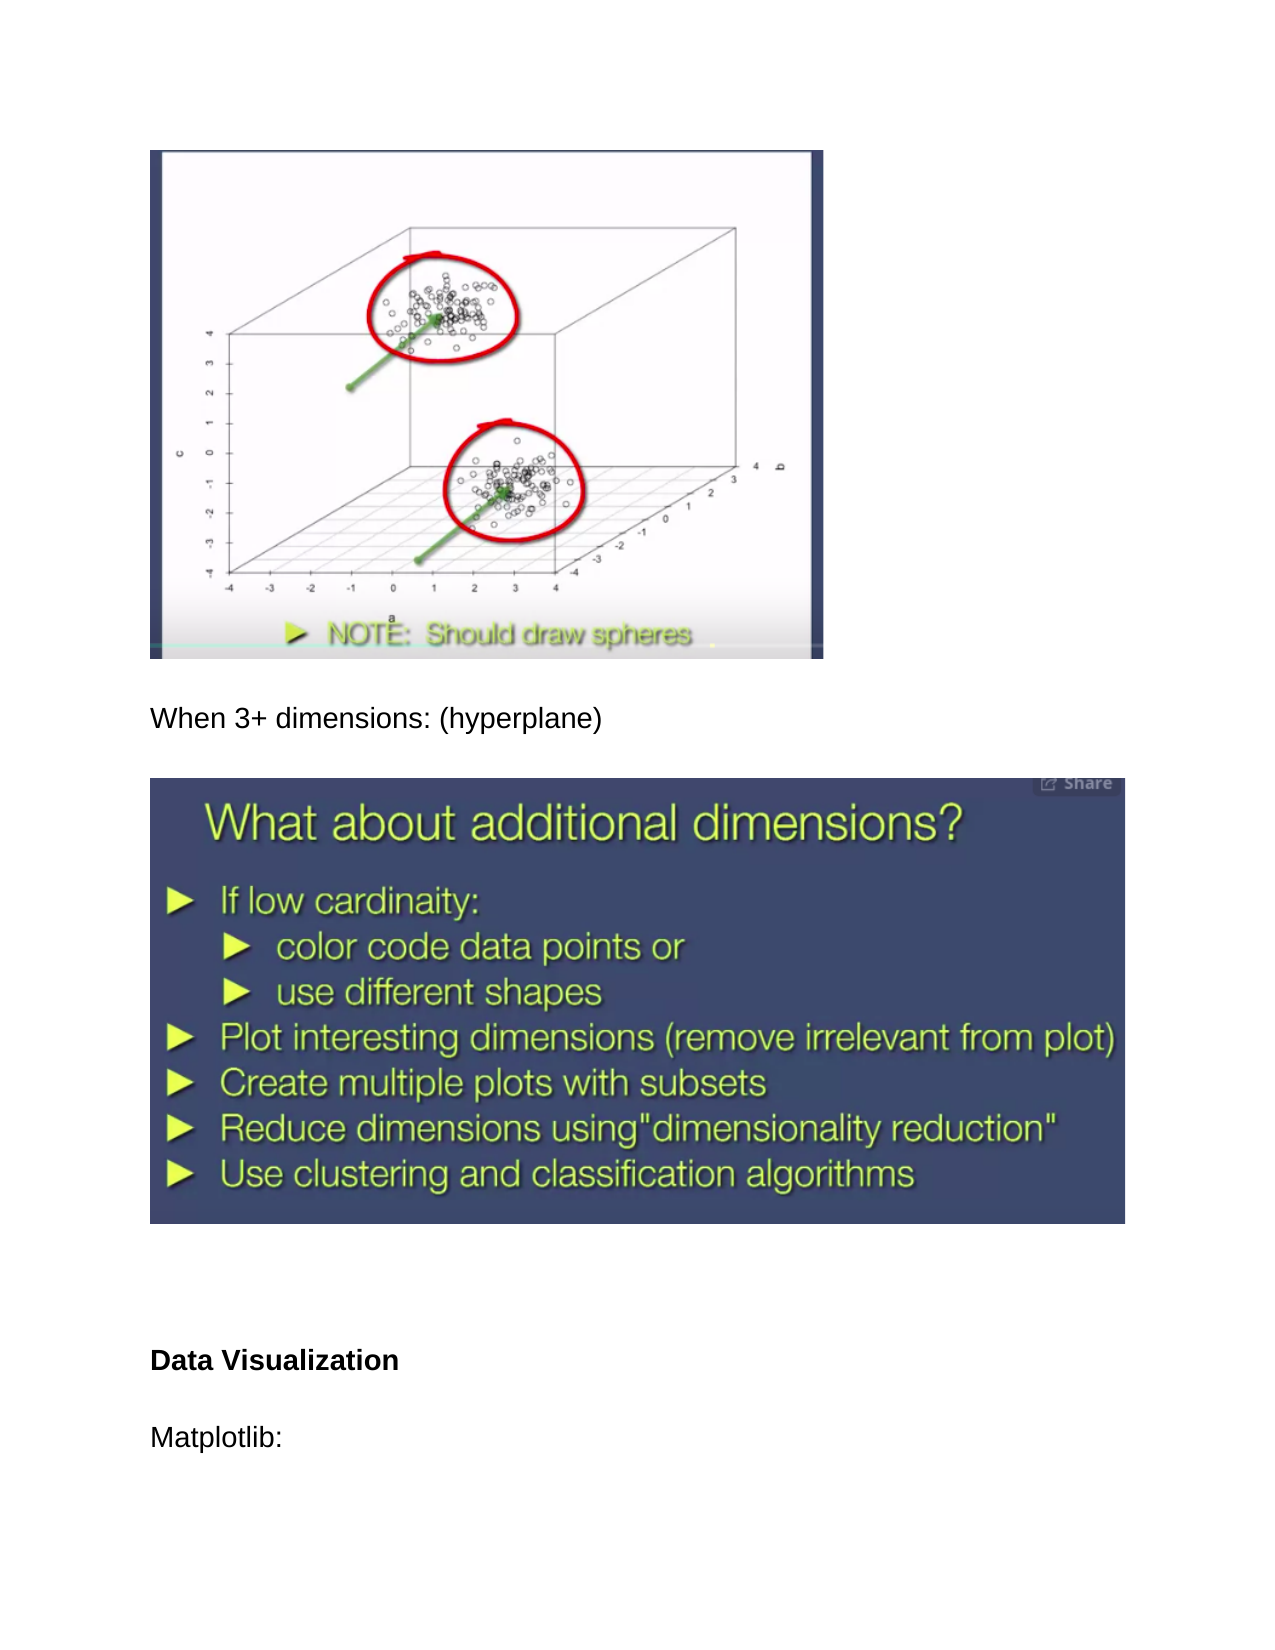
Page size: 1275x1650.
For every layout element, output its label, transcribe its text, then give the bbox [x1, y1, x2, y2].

picture [150, 778, 1125, 1224]
text Matplotlib: [150, 1420, 1125, 1454]
text When 3+ dimensions: (hyperplane) [150, 701, 1125, 734]
picture [150, 150, 824, 659]
text Data Visualization [150, 1343, 1125, 1377]
